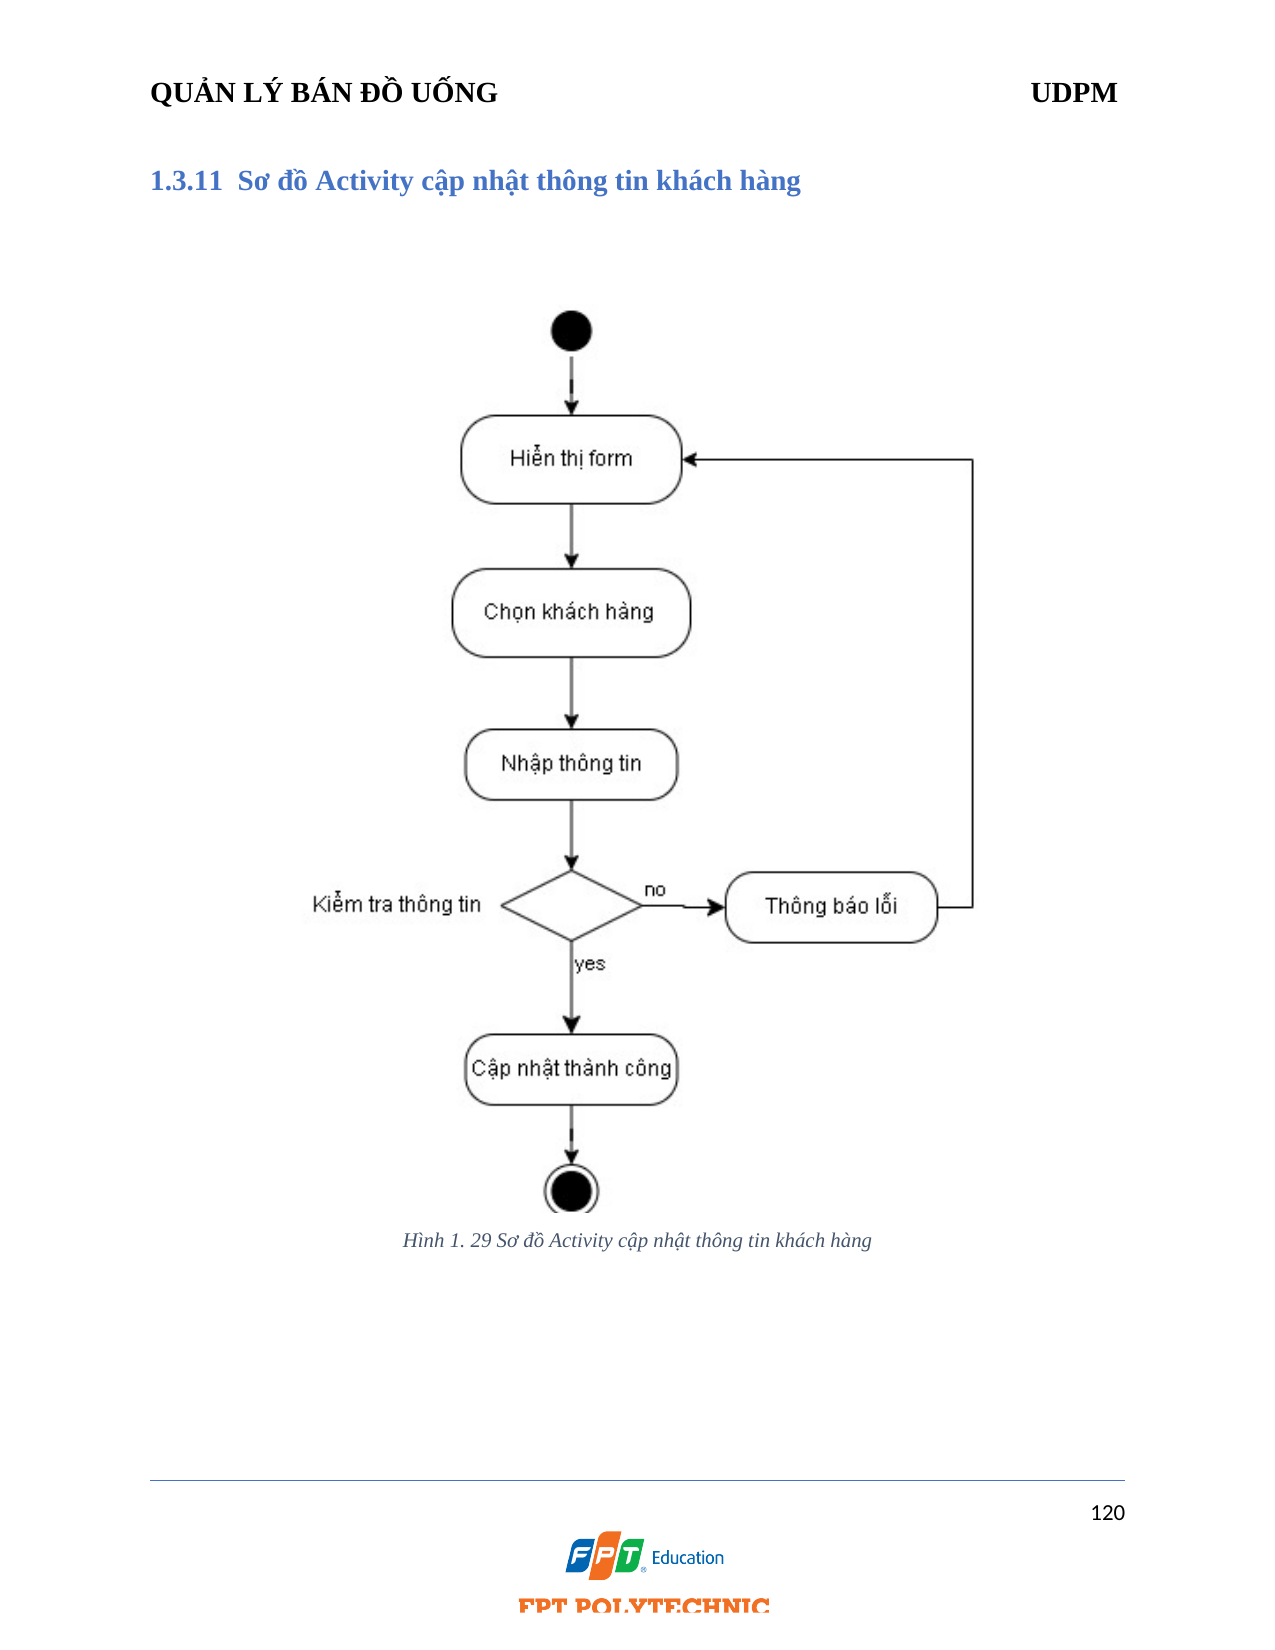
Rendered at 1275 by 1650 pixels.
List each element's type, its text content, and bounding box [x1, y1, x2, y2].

picture [288, 304, 985, 1213]
subtitle 1.3.11 Sơ đồ Activity cập nhật thông tin khách hàng [150, 163, 1125, 197]
picture [518, 1531, 769, 1613]
